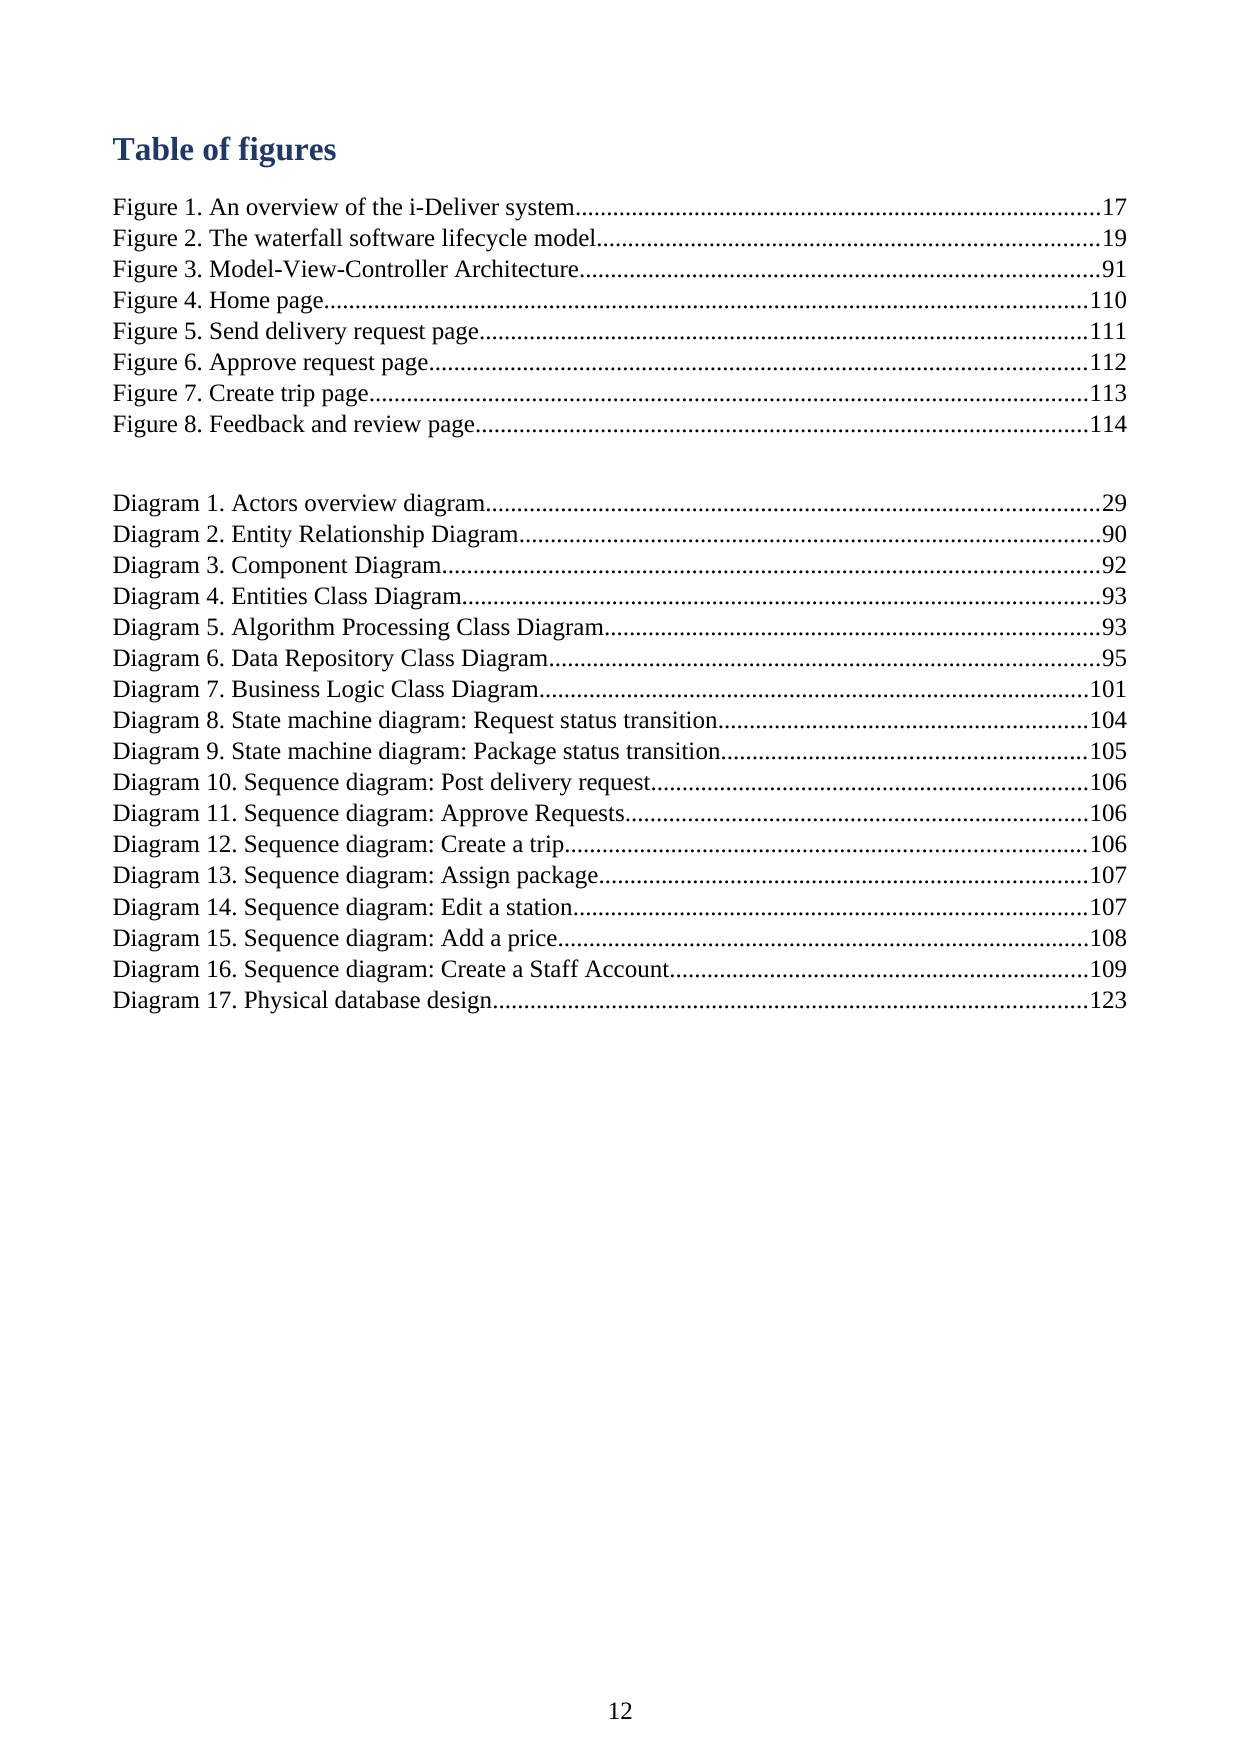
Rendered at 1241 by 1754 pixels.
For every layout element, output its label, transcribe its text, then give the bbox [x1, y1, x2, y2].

text Diagram 12. Sequence diagram: Create a trip 106 [112, 829, 1128, 858]
subtitle Table of figures [112, 129, 1128, 167]
text Diagram 10. Sequence diagram: Post delivery request 106 [112, 767, 1128, 796]
text Diagram 3. Component Diagram 92 [112, 550, 1128, 579]
text Diagram 11. Sequence diagram: Approve Requests 106 [112, 798, 1128, 827]
text Figure 4. Home page 110 [112, 285, 1128, 314]
text Diagram 14. Sequence diagram: Edit a station 107 [112, 892, 1128, 920]
text Figure 3. Model-View-Controller Architecture 91 [112, 254, 1128, 283]
text Diagram 15. Sequence diagram: Add a price 108 [112, 923, 1128, 951]
text Diagram 13. Sequence diagram: Assign package 107 [112, 861, 1128, 889]
text Diagram 5. Algorithm Processing Class Diagram 93 [112, 612, 1128, 641]
text Diagram 9. State machine diagram: Package status transition 105 [112, 736, 1128, 765]
text Diagram 1. Actors overview diagram 29 [112, 488, 1128, 517]
text Diagram 17. Physical database design 123 [112, 985, 1128, 1013]
text Figure 7. Create trip page 113 [112, 378, 1128, 407]
text Figure 2. The waterfall software lifecycle model 19 [112, 223, 1128, 252]
text Diagram 7. Business Logic Class Diagram 101 [112, 674, 1128, 703]
text Figure 5. Send delivery request page 111 [112, 316, 1128, 345]
text Diagram 6. Data Repository Class Diagram 95 [112, 643, 1128, 672]
text Figure 8. Feedback and review page 114 [112, 409, 1128, 438]
text Figure 6. Approve request page 112 [112, 347, 1128, 376]
text Diagram 2. Entity Relationship Diagram 90 [112, 519, 1128, 548]
text Diagram 8. State machine diagram: Request status transition 104 [112, 705, 1128, 734]
text Diagram 16. Sequence diagram: Create a Staff Account 109 [112, 954, 1128, 982]
text Diagram 4. Entities Class Diagram 93 [112, 581, 1128, 610]
text Figure 1. An overview of the i-Deliver system 17 [112, 192, 1128, 221]
